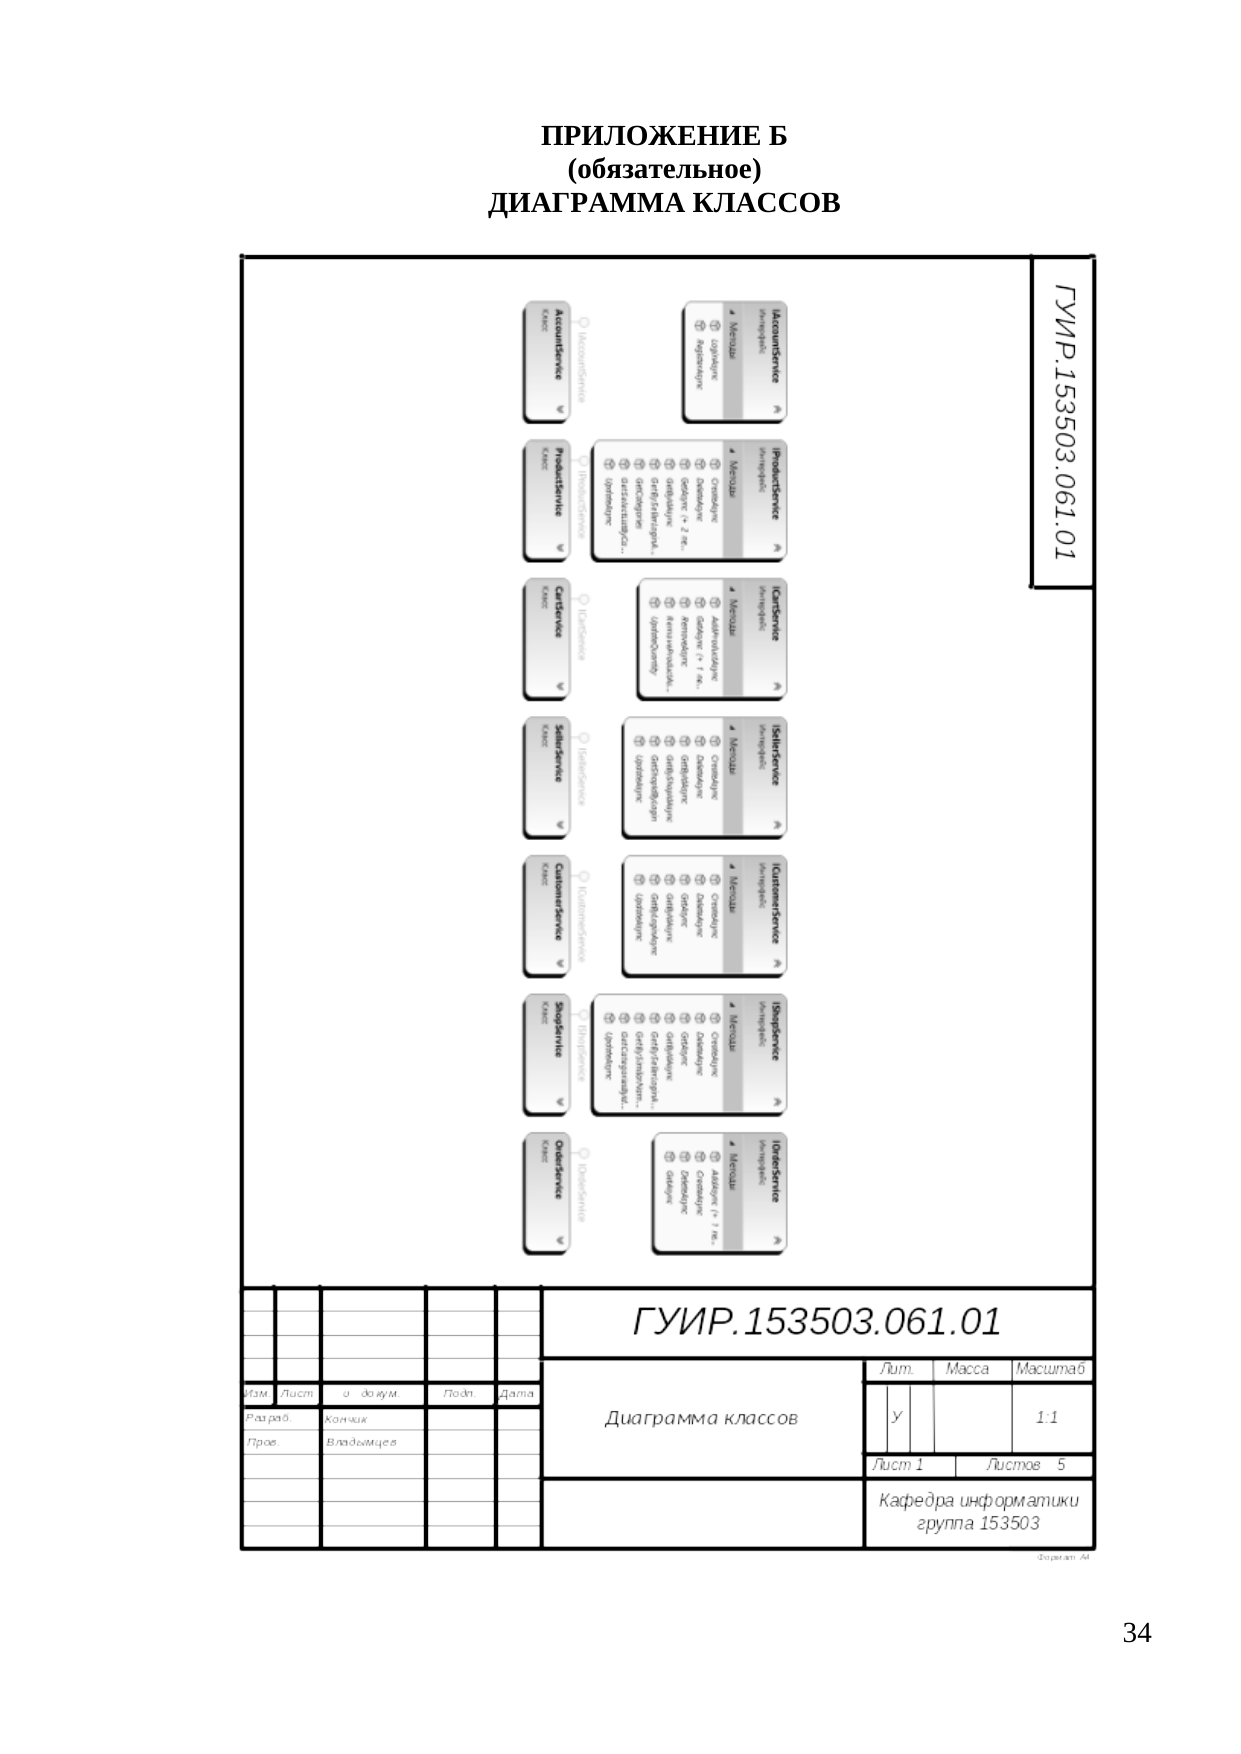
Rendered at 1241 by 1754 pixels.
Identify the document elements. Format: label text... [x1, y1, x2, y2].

text ПРИЛОЖЕНИЕ Б (обязательное) Диаграмма классов [177, 118, 1152, 219]
